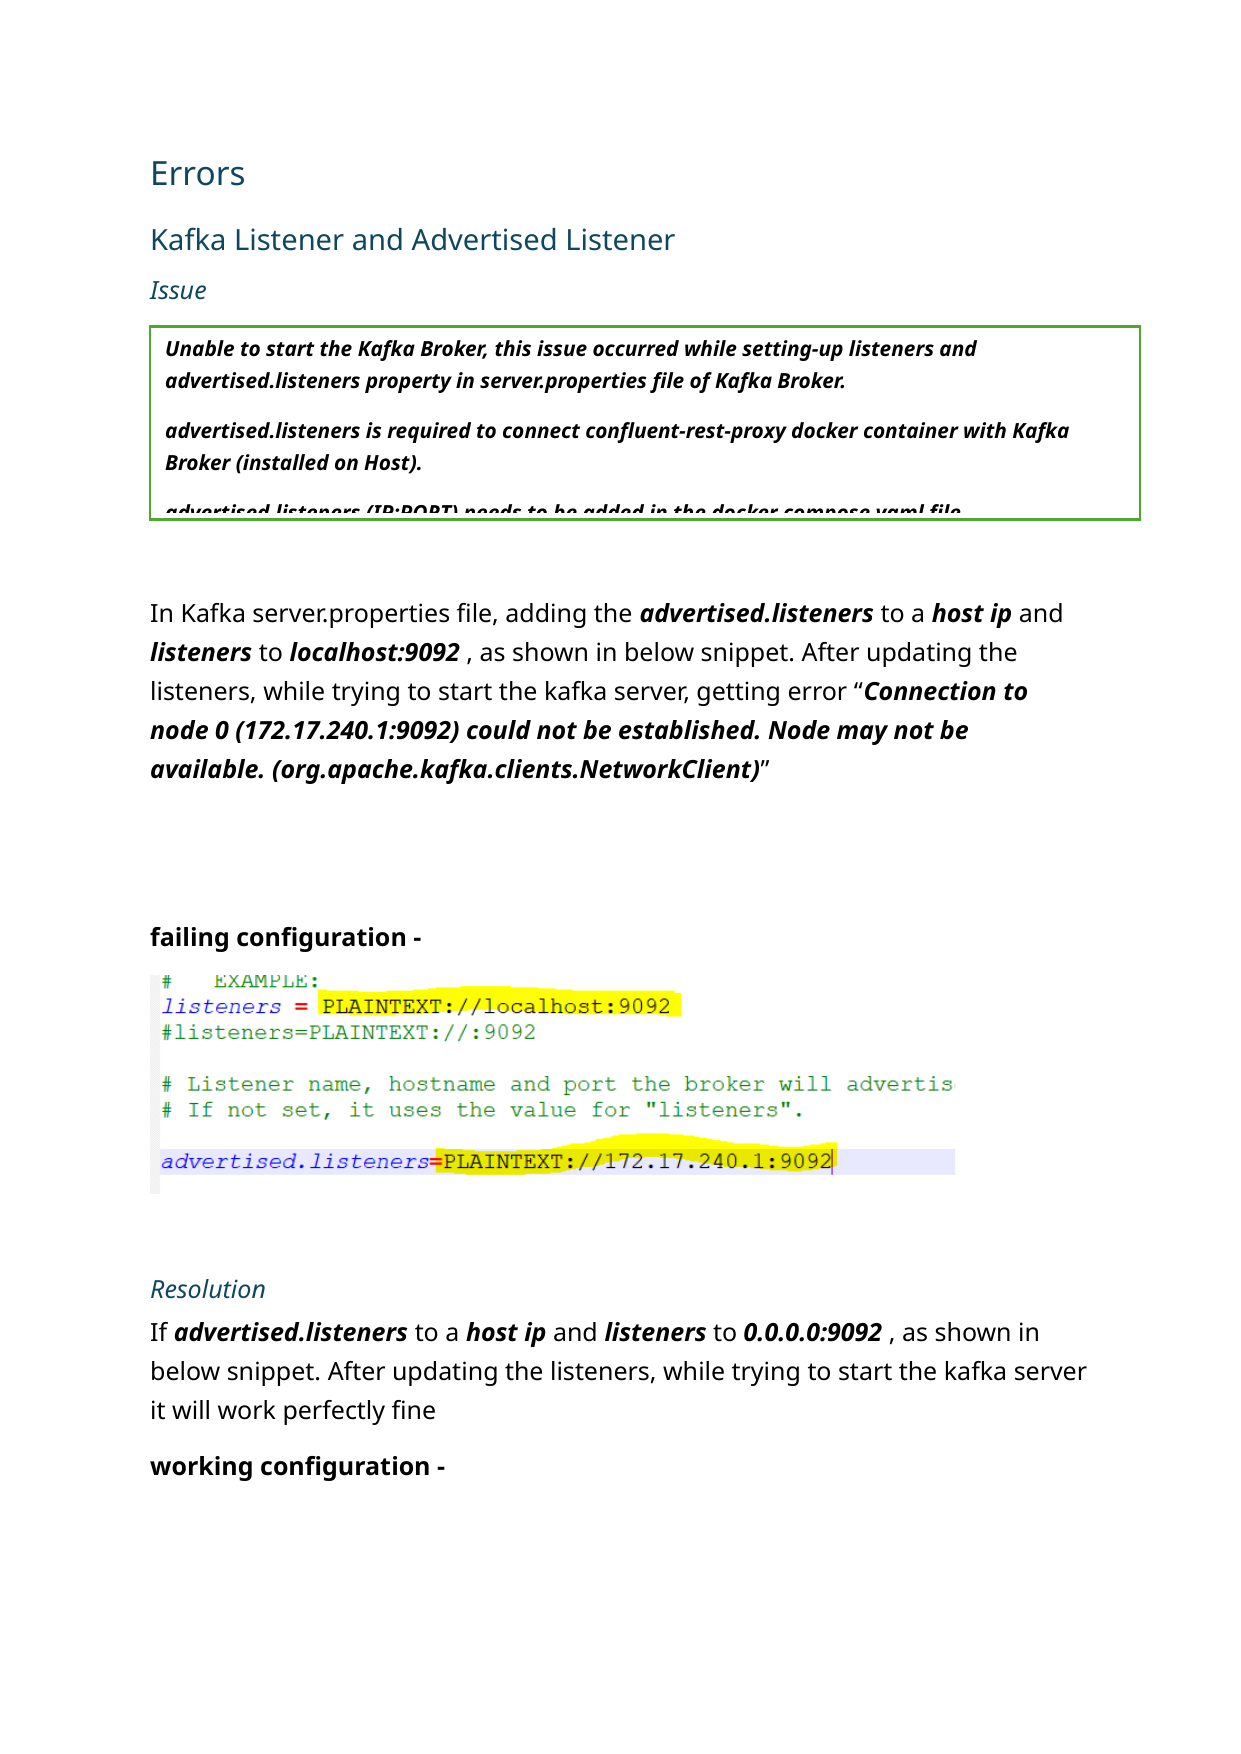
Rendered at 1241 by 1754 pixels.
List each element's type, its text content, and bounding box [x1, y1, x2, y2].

subtitle Resolution [150, 1271, 1090, 1305]
subtitle Kafka Listener and Advertised Listener [150, 219, 1090, 258]
text working configuration - [150, 1449, 1090, 1483]
picture [150, 975, 955, 1194]
text failing configuration - [150, 919, 1090, 953]
subtitle Issue [150, 273, 1090, 307]
text If advertised.listeners to a host ip and listeners to 0.0.0.0:9092 , as shown in below snippet. After updating the listeners, while trying to start the kafka server it will work perfectly fine [150, 1314, 1090, 1427]
text In Kafka server.properties file, adding the advertised.listeners to a host ip and listeners to localhost:9092 , as shown in below snippet. After updating the listeners, while trying to start the kafka server, getting error “Connection to node 0 (172.17.240.1:9092) could not be established. Node may not be available. (org.apache.kafka.clients.NetworkClient)” [150, 595, 1090, 786]
subtitle Errors [150, 150, 1090, 195]
